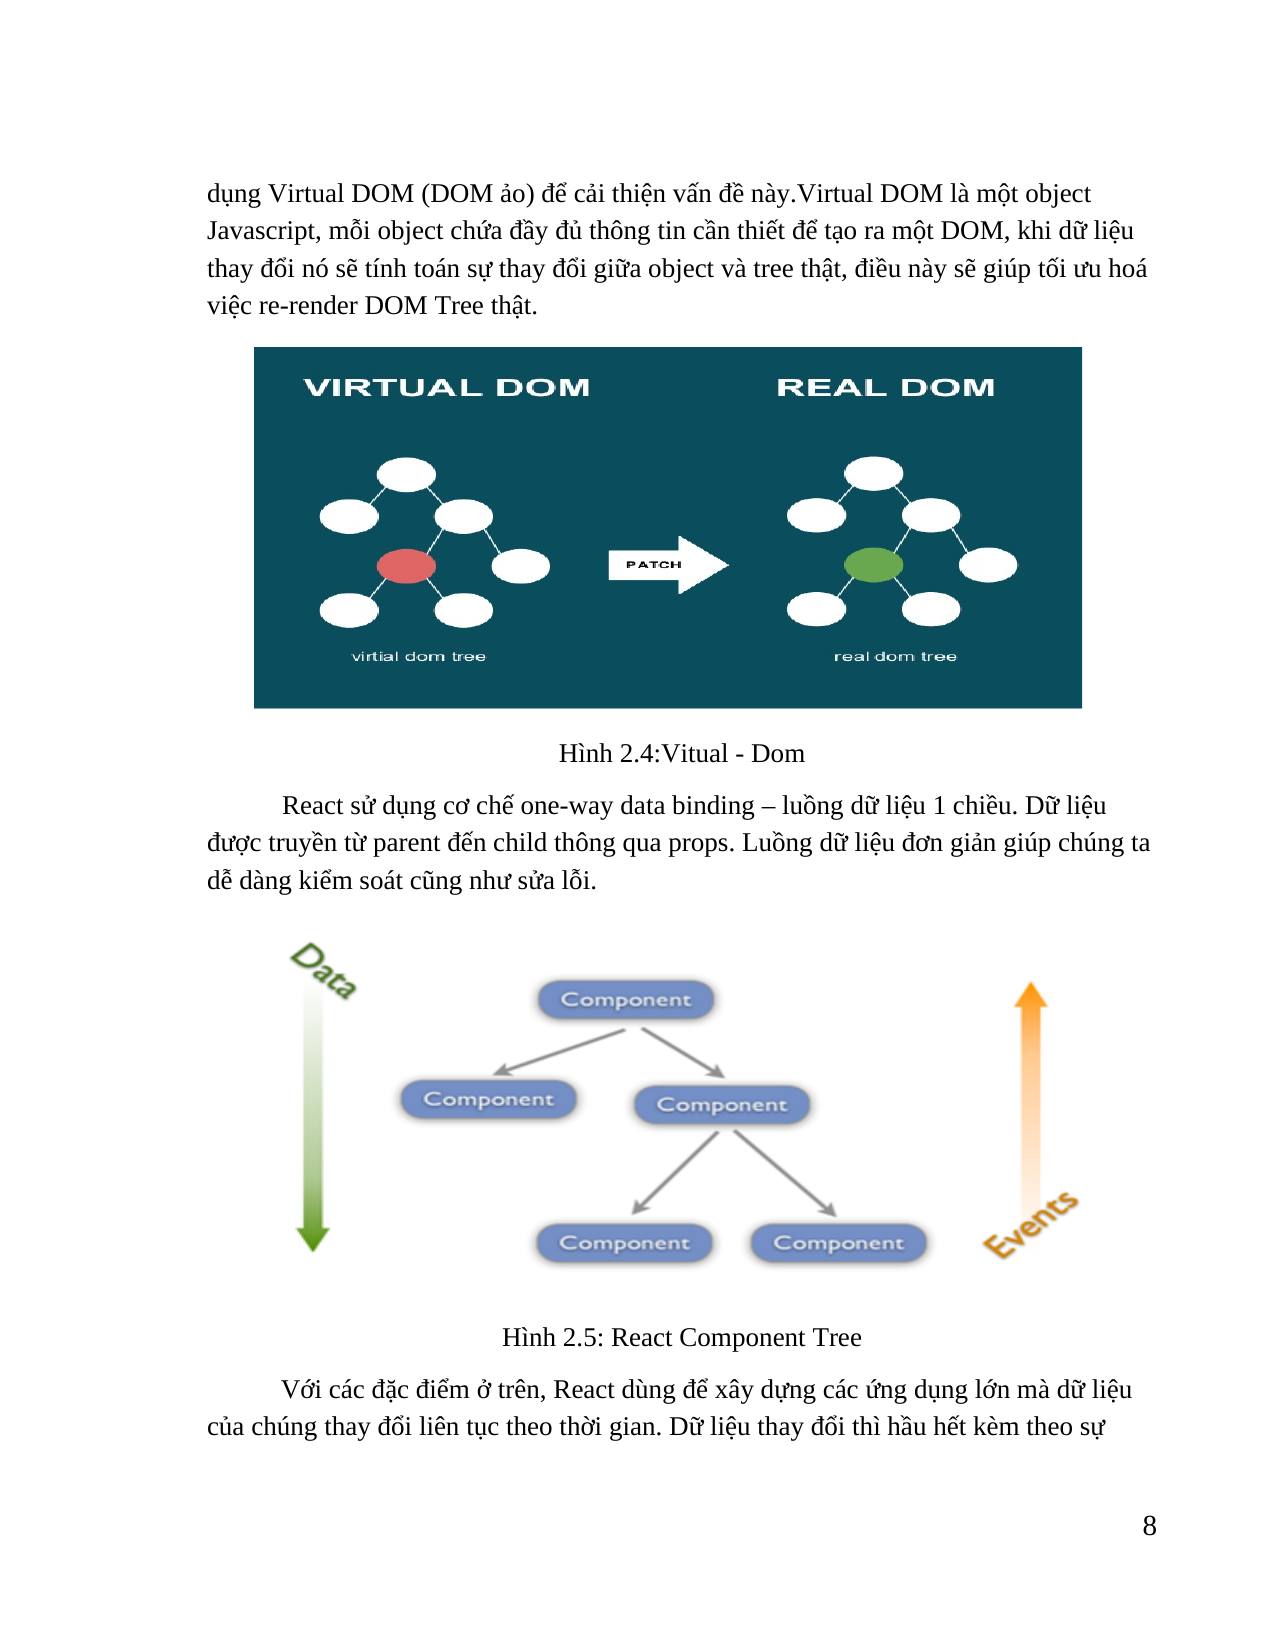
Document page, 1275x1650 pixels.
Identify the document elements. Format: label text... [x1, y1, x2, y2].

picture [280, 921, 1104, 1294]
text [207, 177, 1157, 320]
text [207, 1373, 1157, 1442]
text React sử dụng cơ chế one-way data binding – luồng dữ liệu 1 chiều. Dữ liệu được truyền từ parent đến child thông qua props. Luồng dữ liệu đơn giản giúp chúng ta dễ dàng kiểm soát cũng như sửa lỗi. [207, 789, 1157, 895]
picture [253, 347, 1083, 710]
